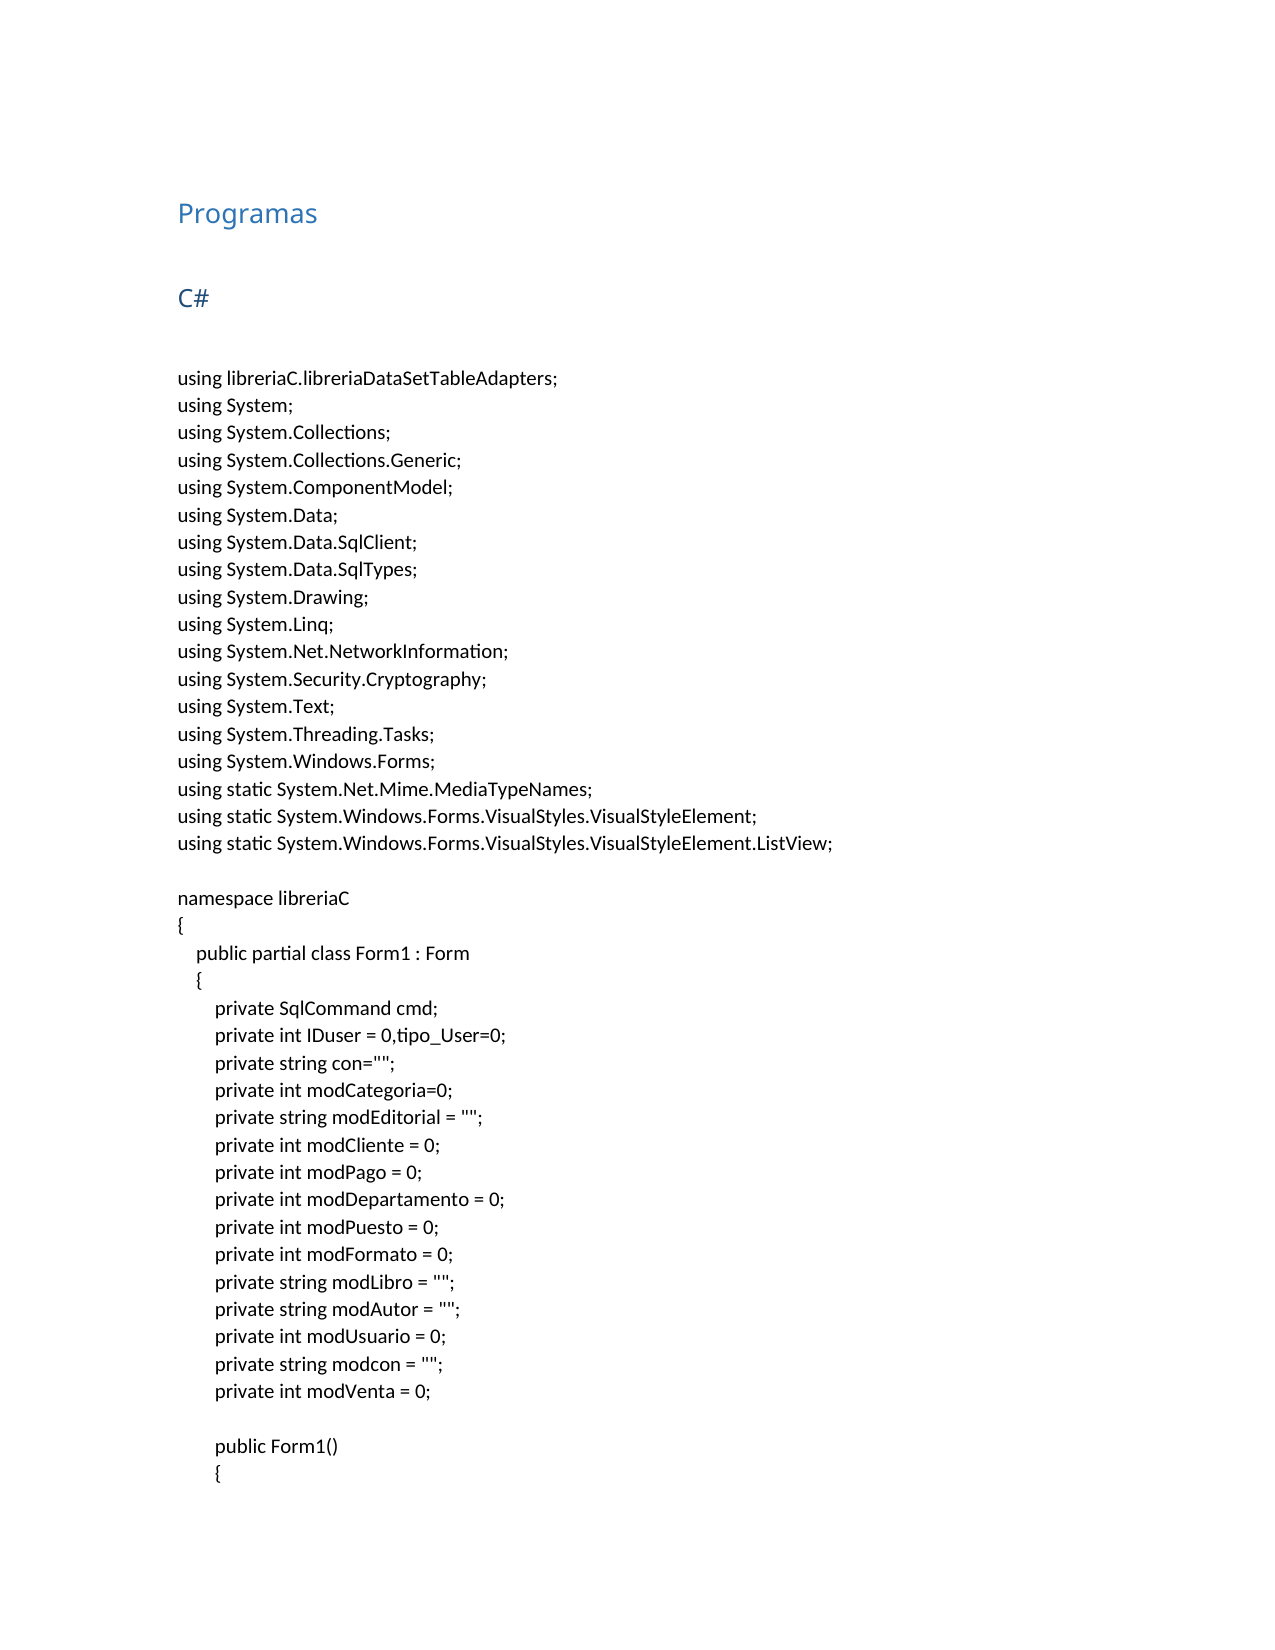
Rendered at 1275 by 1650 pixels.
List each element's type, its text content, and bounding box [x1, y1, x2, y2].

text using System.Collections; [177, 419, 1098, 445]
text { [177, 967, 1098, 993]
text using System.Collections.Generic; [177, 447, 1098, 472]
text using static System.Windows.Forms.VisualStyles.VisualStyleElement.ListView; [177, 831, 1098, 856]
text private int modPago = 0; [177, 1159, 1098, 1185]
text private SqlCommand cmd; [177, 995, 1098, 1020]
text private string modAutor = ""; [177, 1296, 1098, 1322]
text namespace libreriaC [177, 885, 1098, 911]
text using System.Data.SqlTypes; [177, 557, 1098, 582]
text using System.Data.SqlClient; [177, 529, 1098, 554]
subtitle Programas [177, 194, 1098, 231]
text private int modFormato = 0; [177, 1241, 1098, 1267]
text using System.Text; [177, 693, 1098, 719]
text private int modUsuario = 0; [177, 1324, 1098, 1349]
text { [177, 1461, 1098, 1486]
text using static System.Windows.Forms.VisualStyles.VisualStyleElement; [177, 803, 1098, 828]
text public partial class Form1 : Form [177, 940, 1098, 966]
text private int IDuser = 0,tipo_User=0; [177, 1022, 1098, 1048]
text using System.ComponentModel; [177, 474, 1098, 500]
text private int modVenta = 0; [177, 1378, 1098, 1404]
text public Form1() [177, 1433, 1098, 1459]
text private int modCliente = 0; [177, 1132, 1098, 1157]
text private string modLibro = ""; [177, 1269, 1098, 1294]
text using System.Threading.Tasks; [177, 721, 1098, 746]
text using System.Linq; [177, 611, 1098, 637]
text using System.Data; [177, 502, 1098, 527]
text private int modPuesto = 0; [177, 1214, 1098, 1239]
text using System.Net.NetworkInformation; [177, 639, 1098, 664]
text using System.Security.Cryptography; [177, 666, 1098, 692]
text using static System.Net.Mime.MediaTypeNames; [177, 776, 1098, 801]
text using System.Drawing; [177, 584, 1098, 609]
text private string modEditorial = ""; [177, 1104, 1098, 1130]
text private string modcon = ""; [177, 1351, 1098, 1376]
text using System; [177, 392, 1098, 418]
text private int modCategoria=0; [177, 1077, 1098, 1102]
text private int modDepartamento = 0; [177, 1187, 1098, 1212]
text private string con=""; [177, 1050, 1098, 1075]
subtitle C# [177, 281, 1098, 315]
text using libreriaC.libreriaDataSetTableAdapters; [177, 365, 1098, 390]
text using System.Windows.Forms; [177, 748, 1098, 774]
text { [177, 913, 1098, 938]
